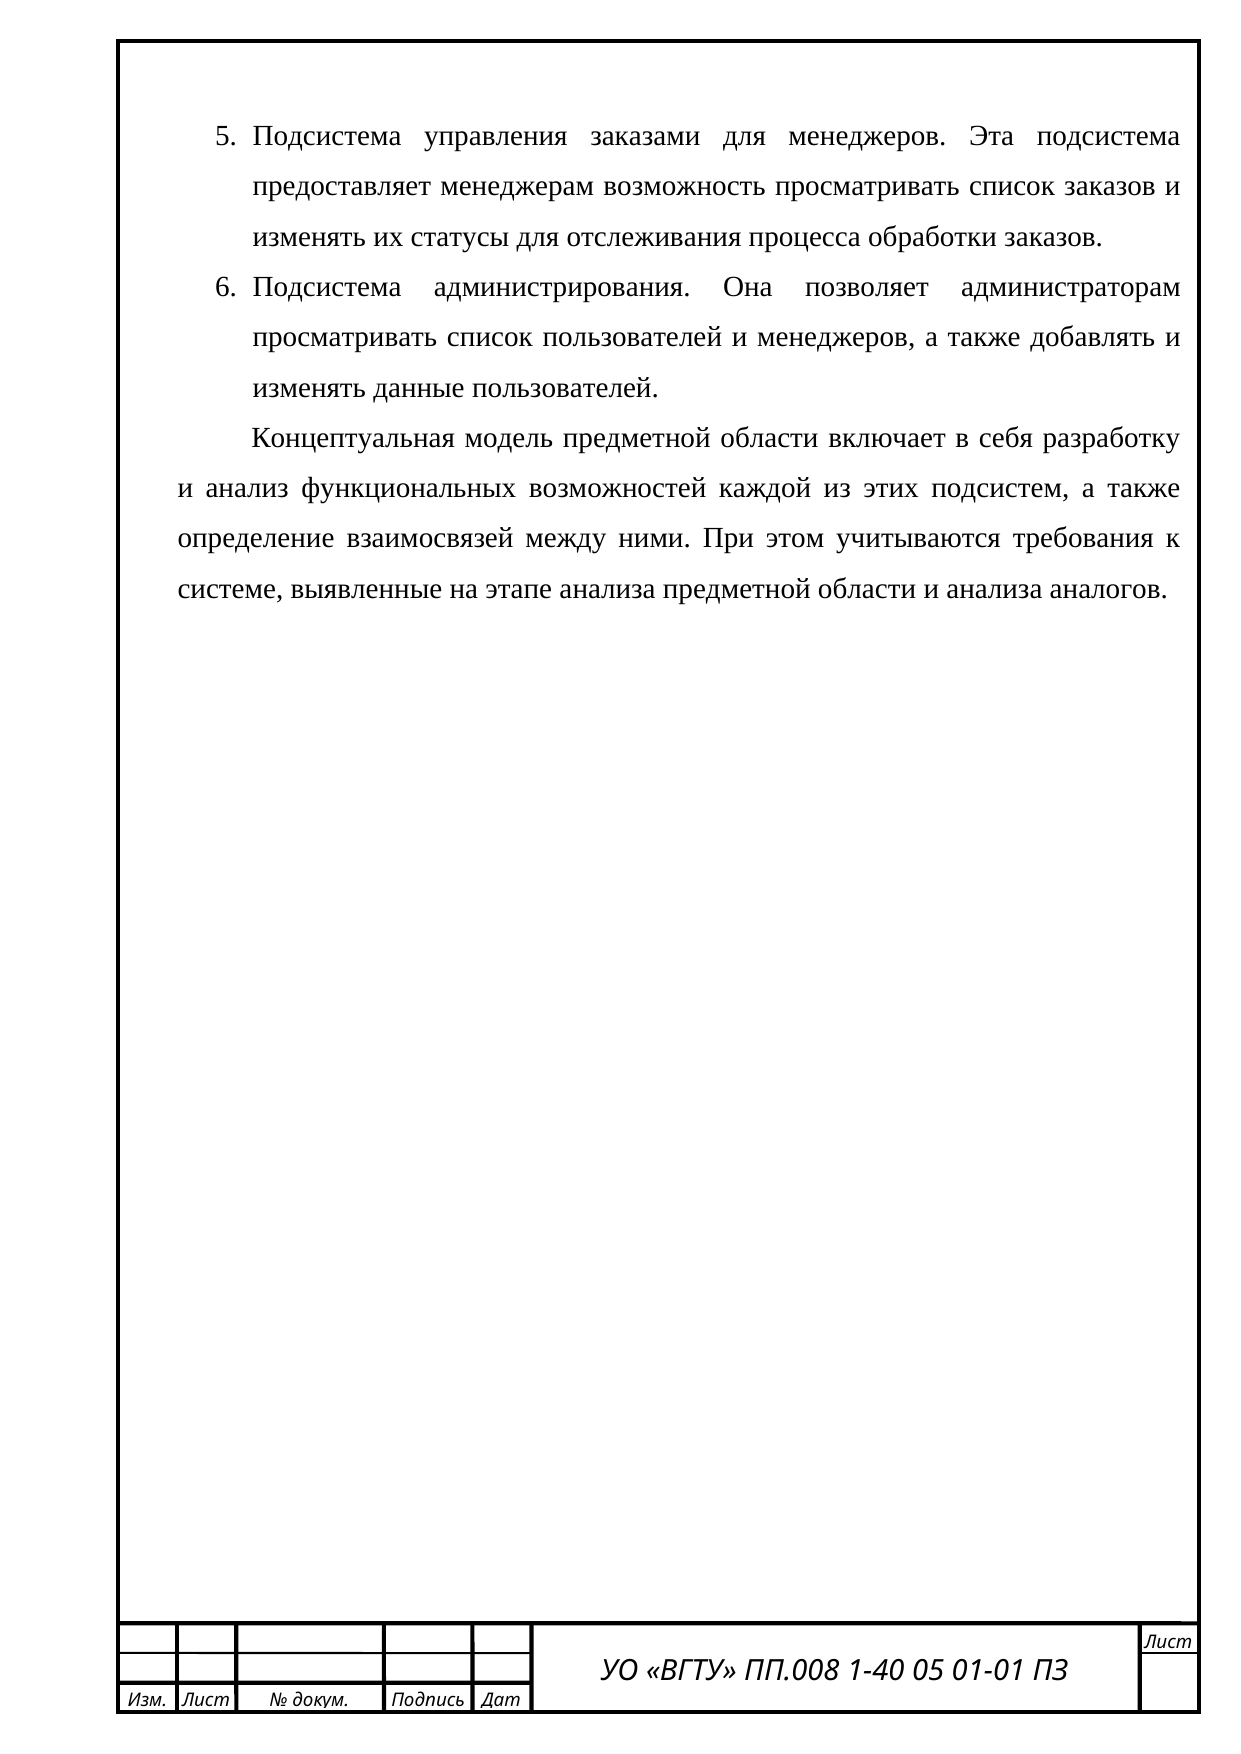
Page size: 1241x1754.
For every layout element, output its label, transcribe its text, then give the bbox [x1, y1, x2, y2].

text Концептуальная модель предметной области включает в себя разработку и анализ функциональных возможностей каждой из этих подсистем, а также определение взаимосвязей между ними. При этом учитываются требования к системе, выявленные на этапе анализа предметной области и анализа аналогов. [177, 420, 1181, 604]
list Подсистема управления заказами для менеджеров. Эта подсистема предоставляет менеджерам возможность просматривать список заказов и изменять их статусы для отслеживания процесса обработки заказов. [215, 118, 1181, 252]
list Подсистема администрирования. Она позволяет администраторам просматривать список пользователей и менеджеров, а также добавлять и изменять данные пользователей. [215, 269, 1181, 403]
